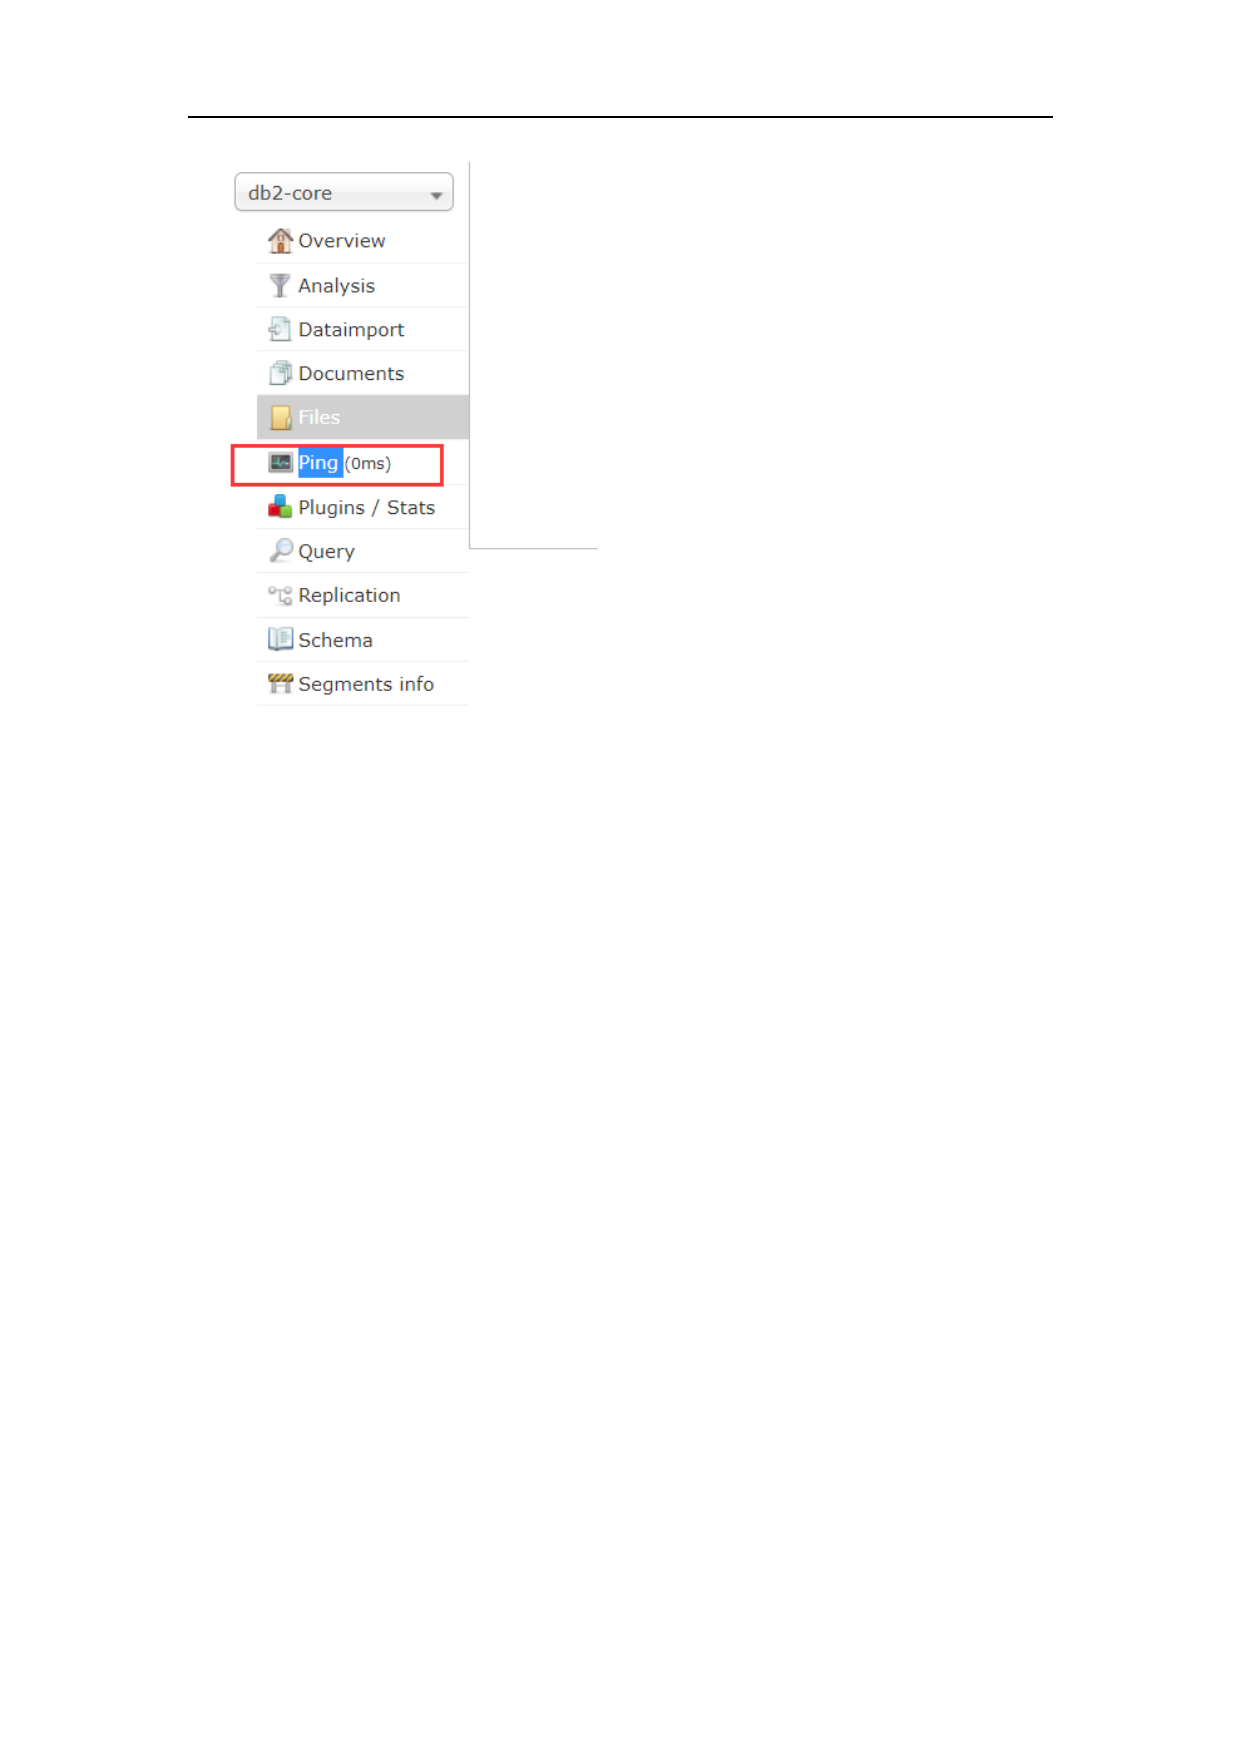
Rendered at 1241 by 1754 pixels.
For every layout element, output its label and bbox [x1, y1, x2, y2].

picture [187, 162, 598, 820]
